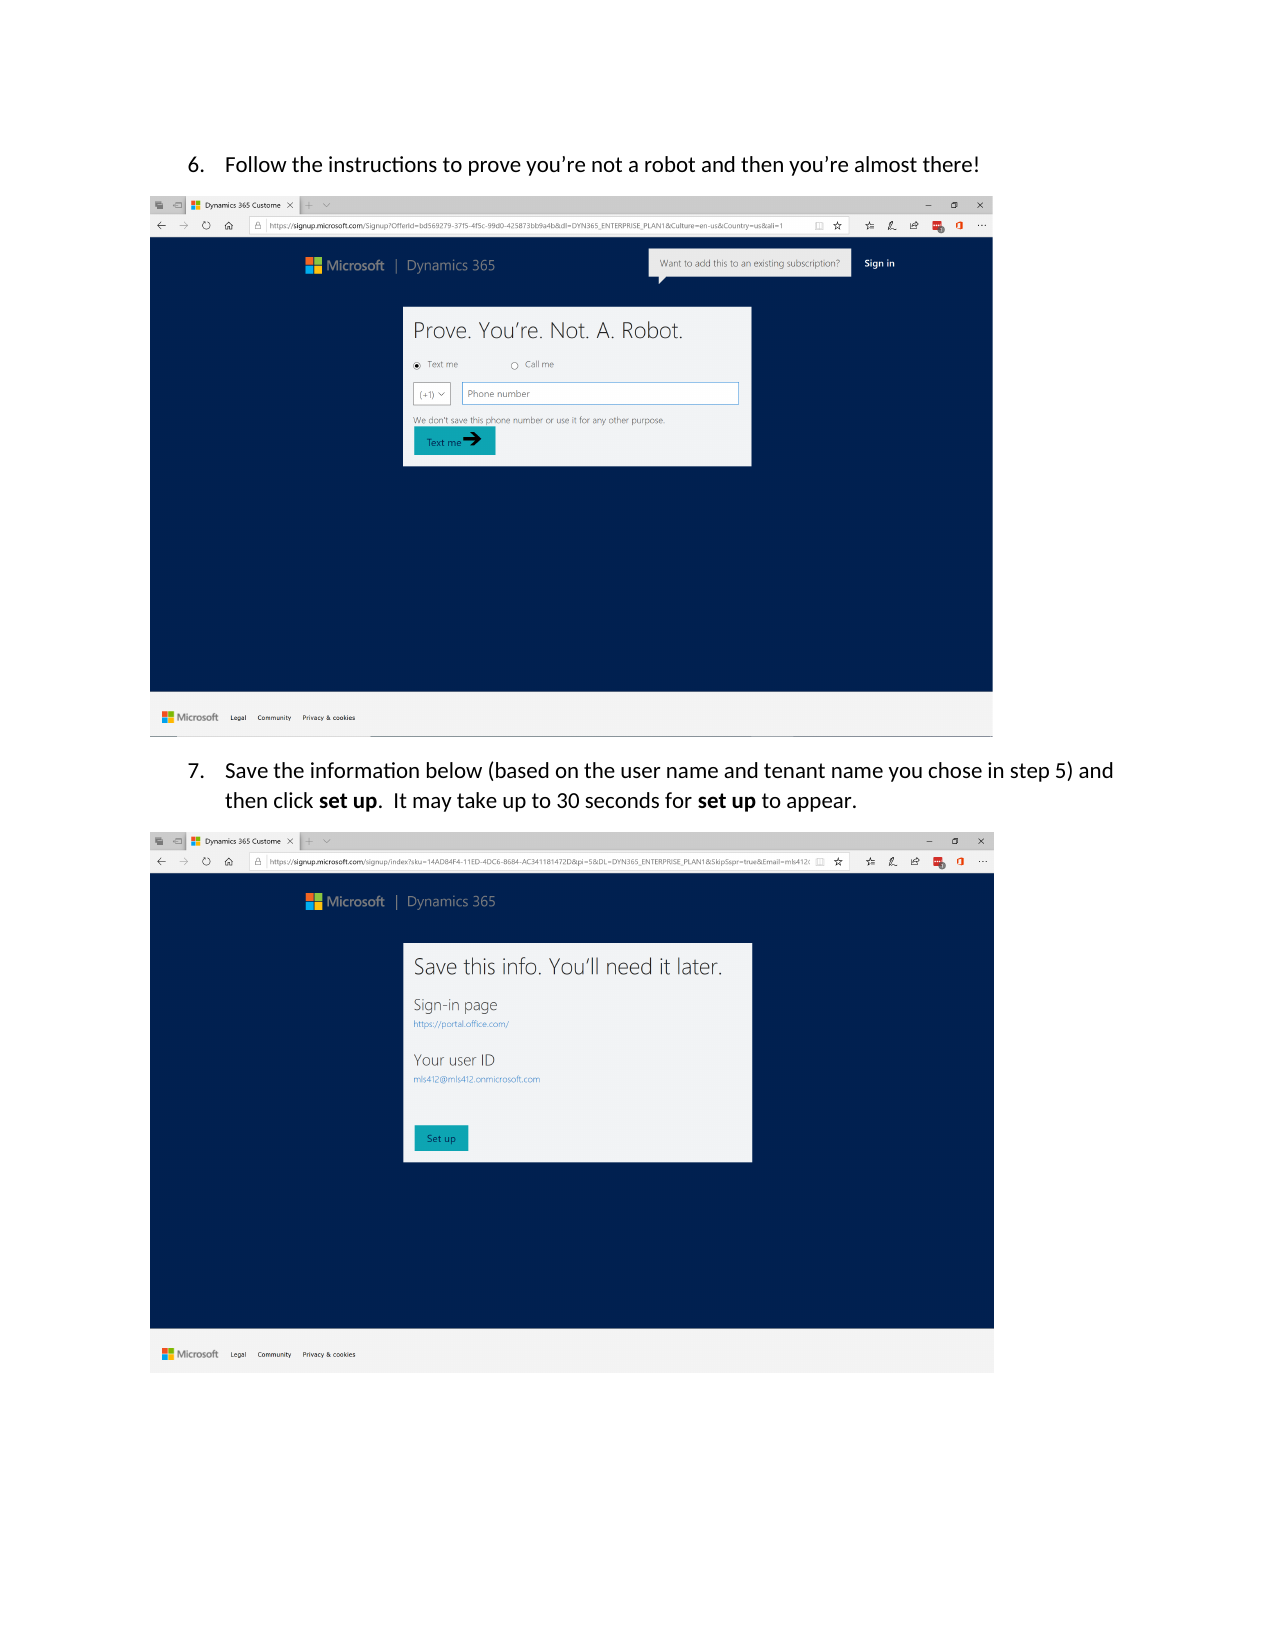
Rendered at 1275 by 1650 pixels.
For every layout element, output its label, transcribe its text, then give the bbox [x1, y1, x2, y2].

list Save the information below (based on the user name and tenant name you chose in step 5) and then click set up. It may take up to 30 seconds for set up to appear. [187, 756, 1125, 814]
list Follow the instructions to prove you’re not a robot and then you’re almost there! [187, 150, 1125, 178]
picture [150, 832, 994, 1373]
picture [150, 196, 993, 737]
